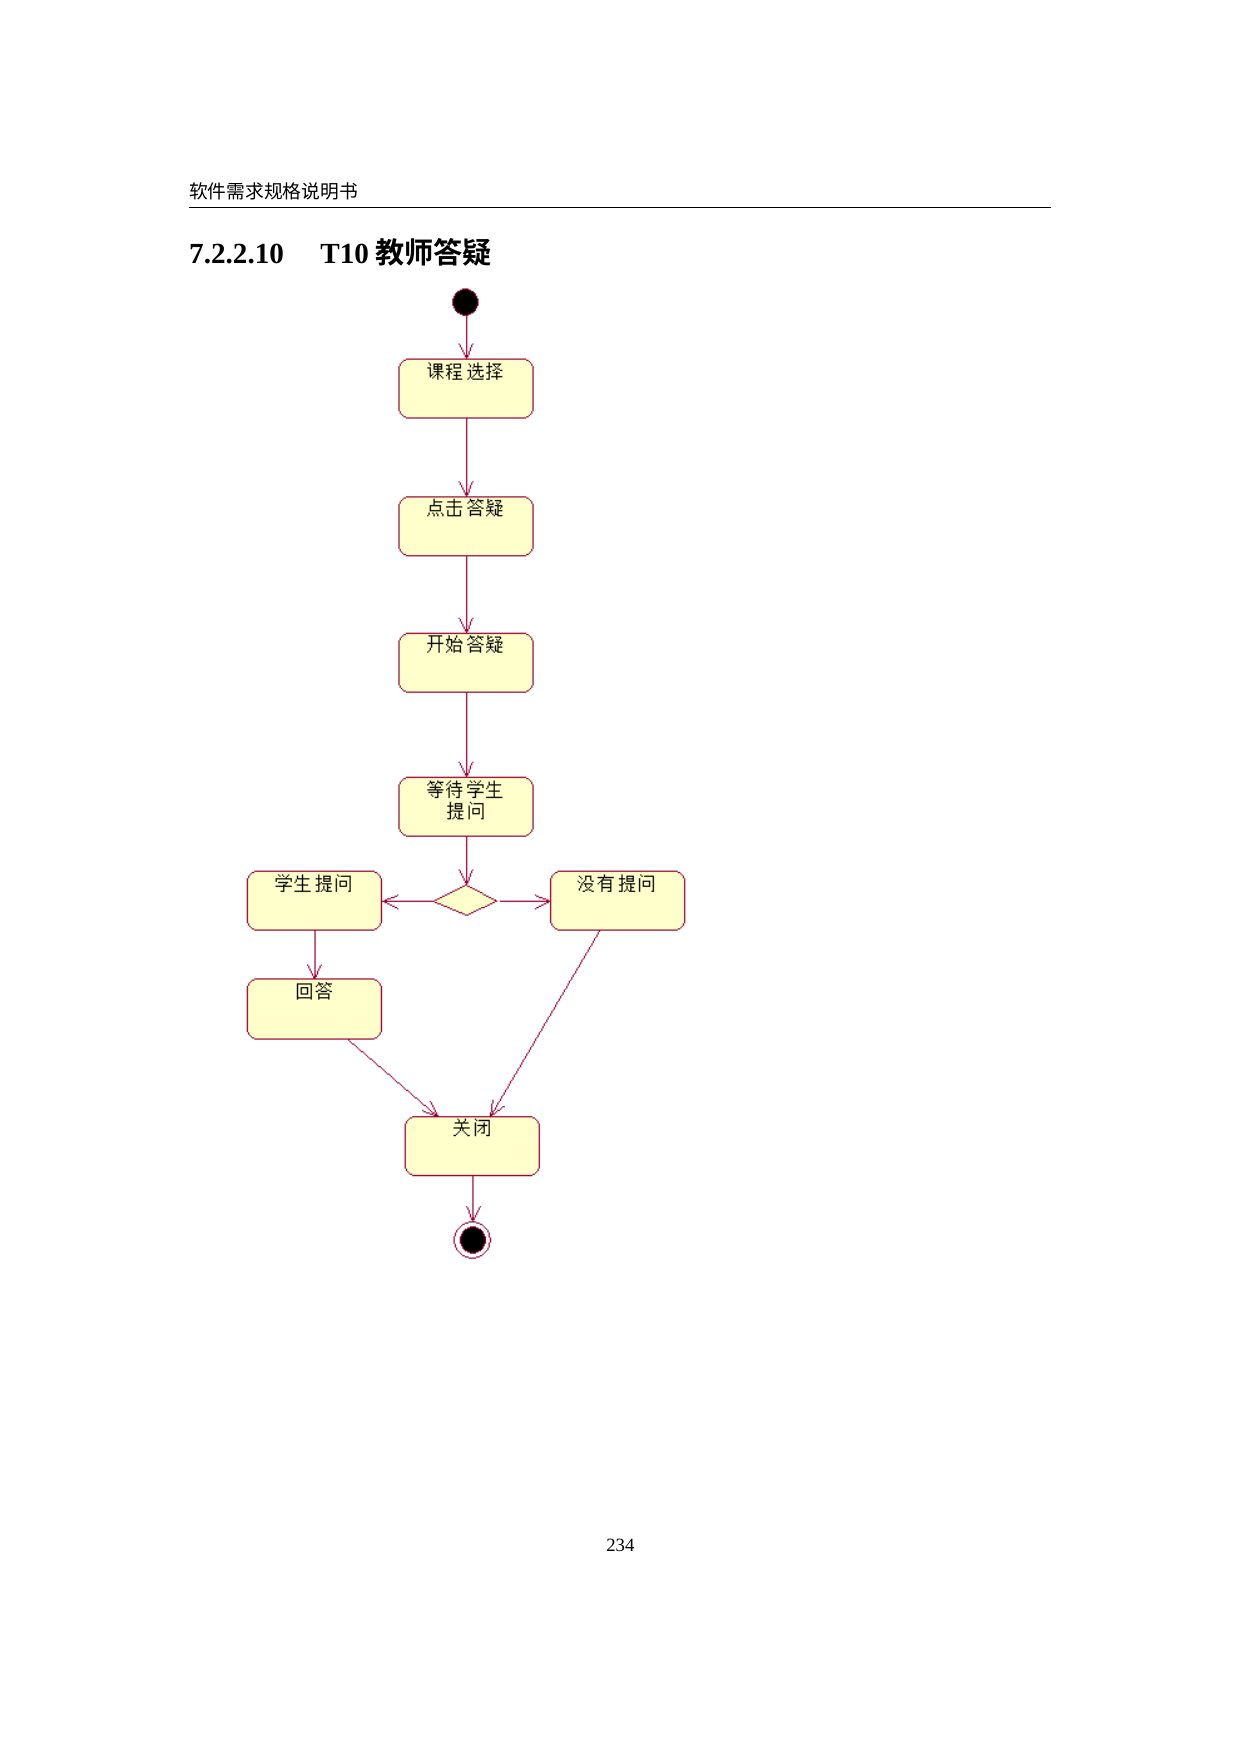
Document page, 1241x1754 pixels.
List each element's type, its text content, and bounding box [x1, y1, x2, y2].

subtitle T10教师答疑 [189, 229, 1051, 272]
picture [188, 271, 817, 1294]
